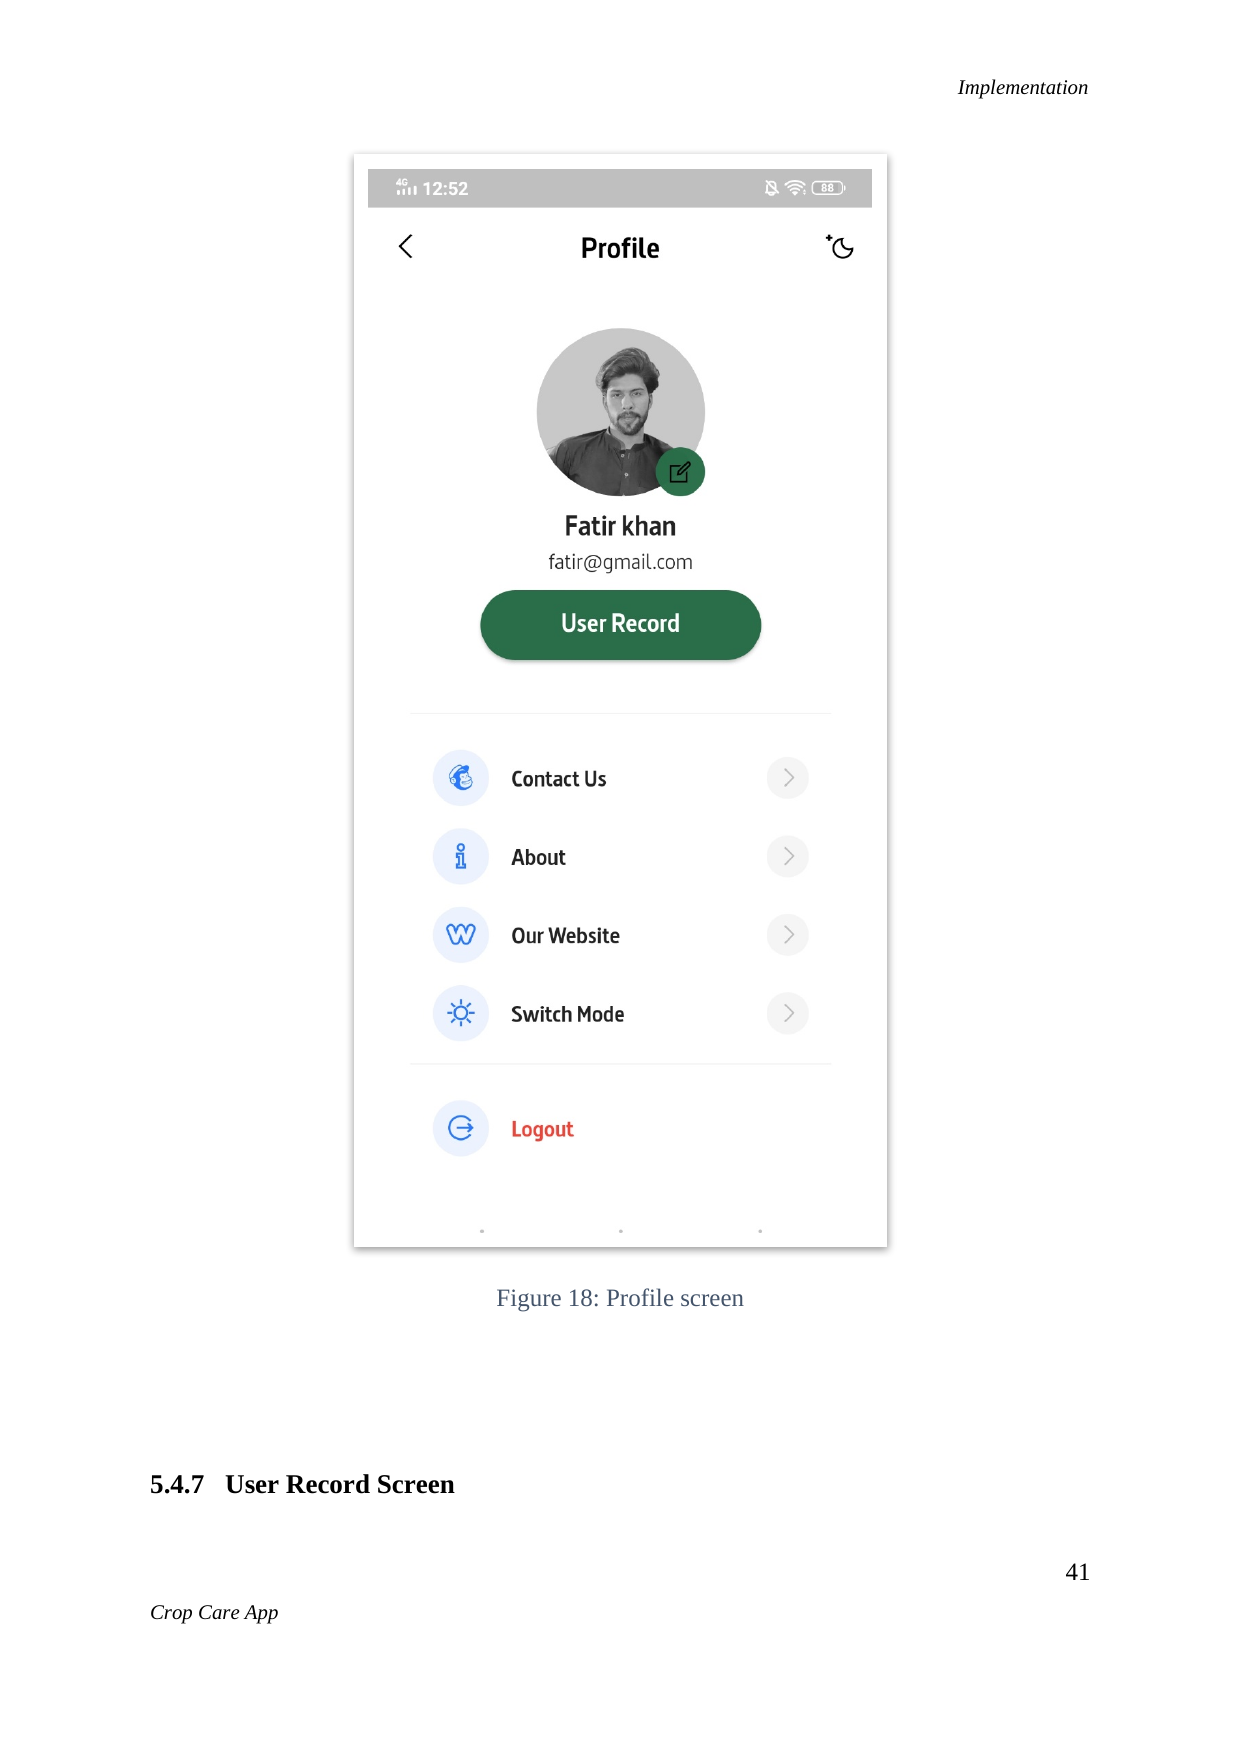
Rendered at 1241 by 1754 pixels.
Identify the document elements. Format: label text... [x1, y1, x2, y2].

picture [368, 169, 872, 1233]
subtitle User Record Screen [150, 1468, 1090, 1499]
text Figure 18: Profile screen [150, 1283, 1090, 1312]
